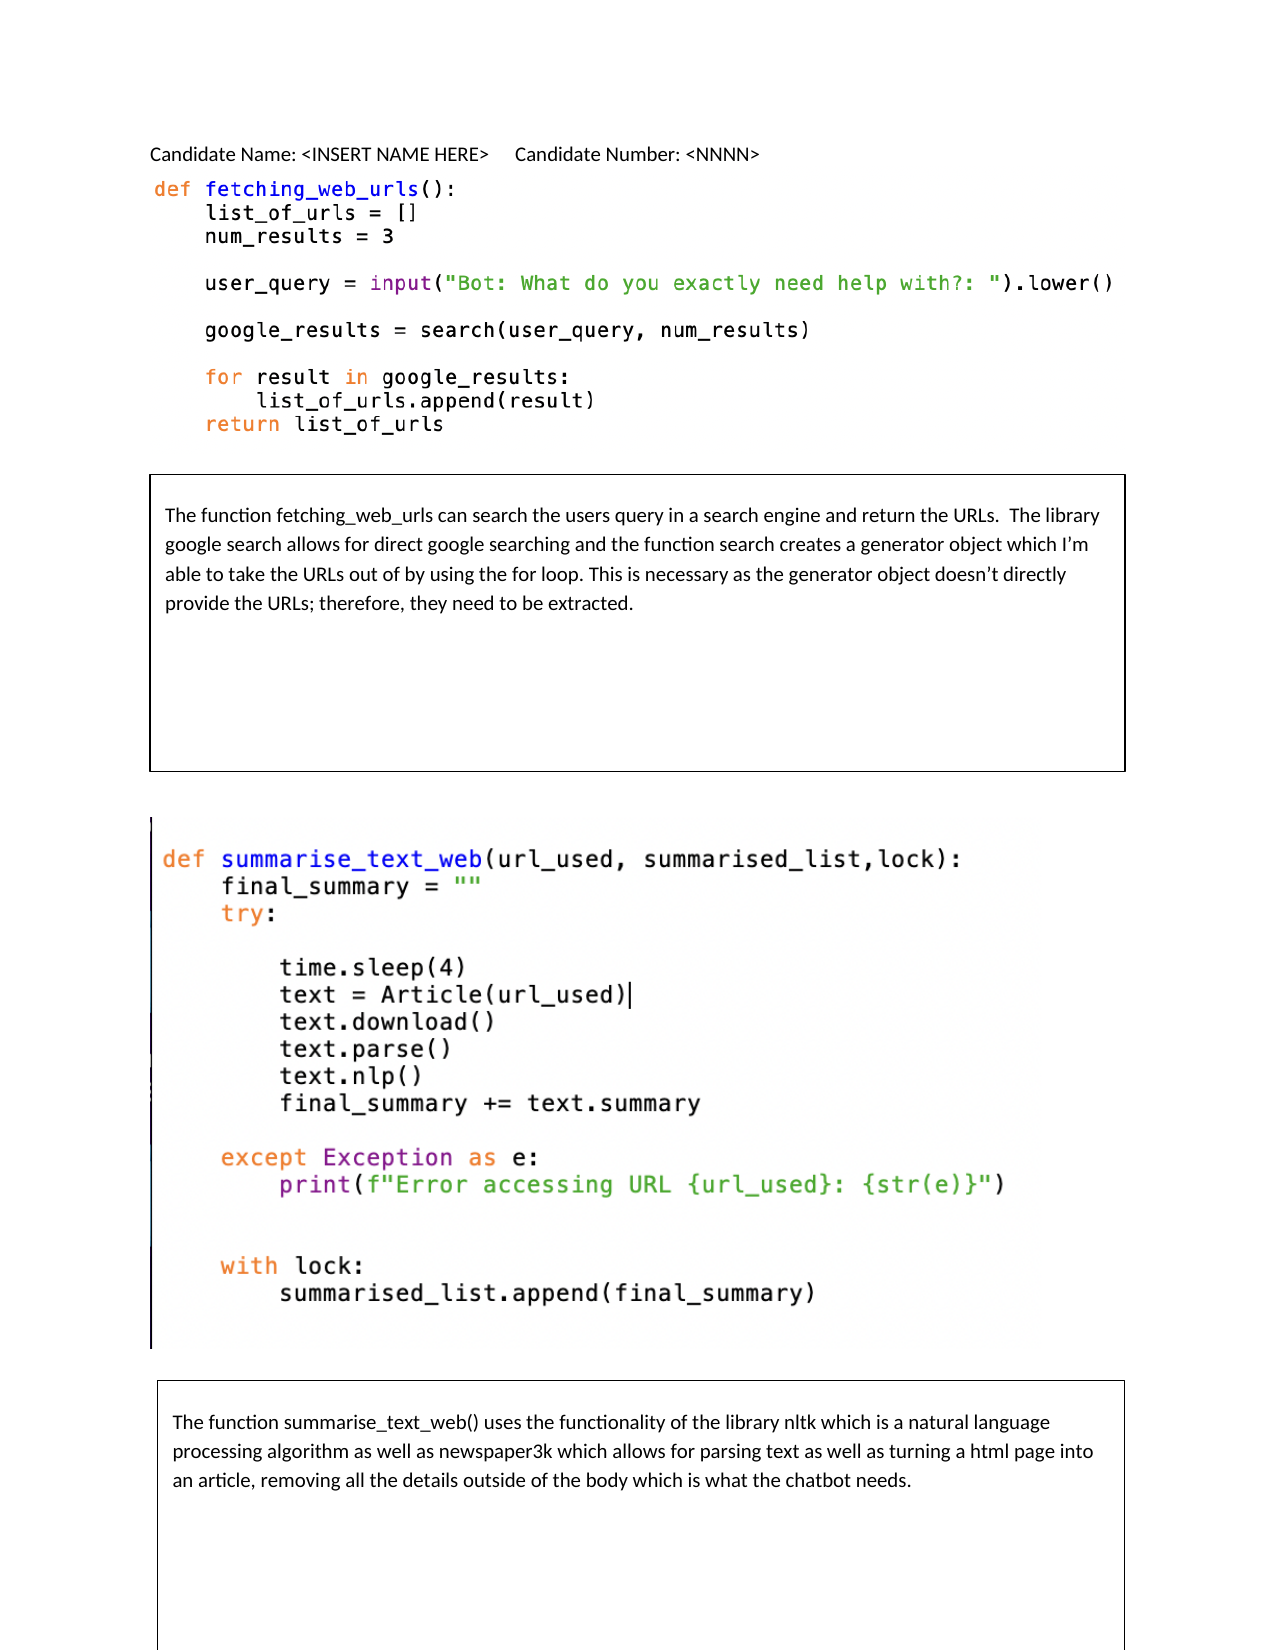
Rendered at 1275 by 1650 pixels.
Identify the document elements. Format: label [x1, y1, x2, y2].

picture [150, 166, 1125, 454]
picture [150, 817, 1042, 1349]
